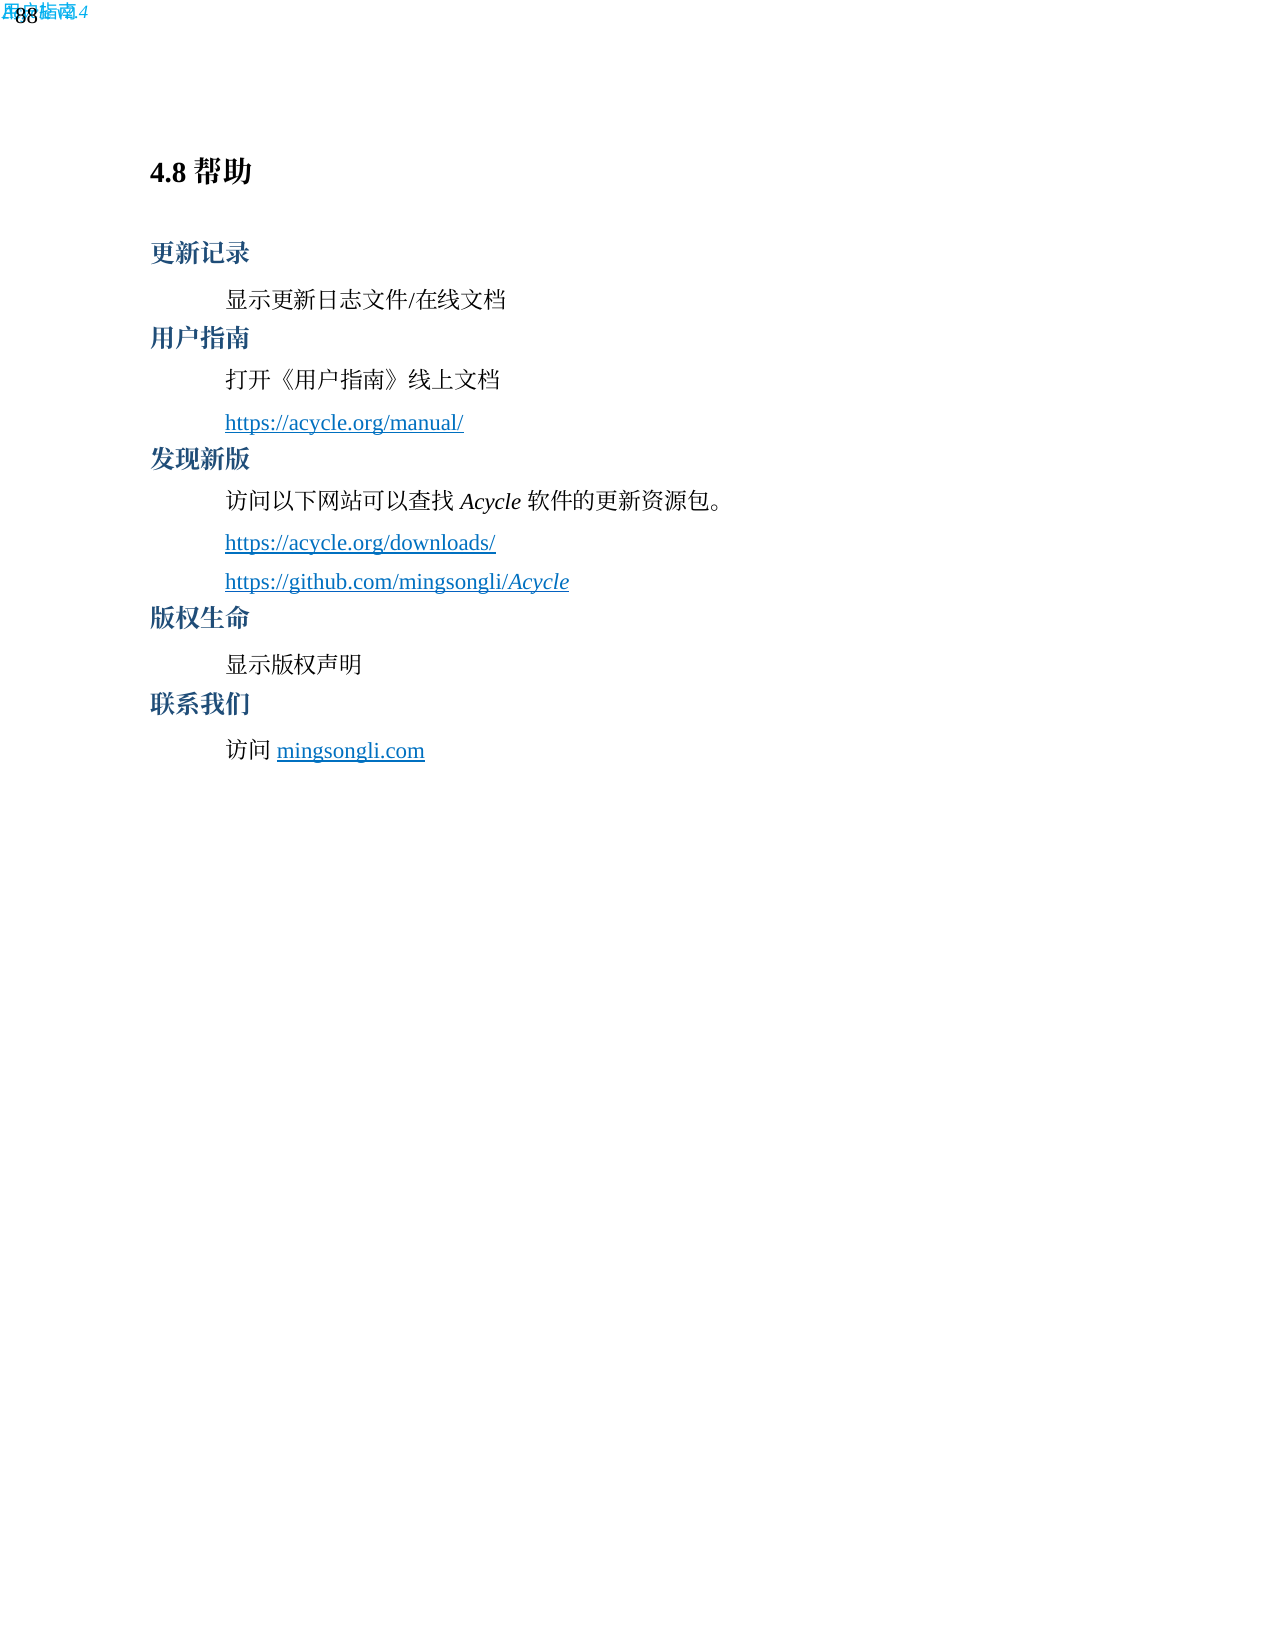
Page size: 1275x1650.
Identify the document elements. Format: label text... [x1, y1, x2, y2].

subtitle 联系我们 [150, 684, 1210, 720]
picture [60, 7, 66, 14]
text 用户指南 [150, 319, 1210, 355]
text 显示更新日志文件/在线文档 [225, 282, 1210, 314]
text https://github.com/mingsongli/Acycle [225, 568, 1210, 594]
text 更新记录 [150, 233, 1210, 269]
text 打开《用户指南》线上文档 [225, 357, 1210, 396]
text 发现新版 [150, 439, 1210, 475]
text 版权生命 [150, 599, 1210, 635]
text https://acycle.org/downloads/ [225, 529, 680, 556]
text 访问以下网站可以查找 Acycle 软件的更新资源包。 [225, 478, 1210, 517]
subtitle 帮助 [150, 148, 1210, 190]
text 显示版权声明 [225, 647, 1210, 680]
text 访问 mingsongli.com [225, 733, 1210, 766]
text https://acycle.org/manual/ [225, 399, 618, 438]
picture [47, 2, 56, 7]
